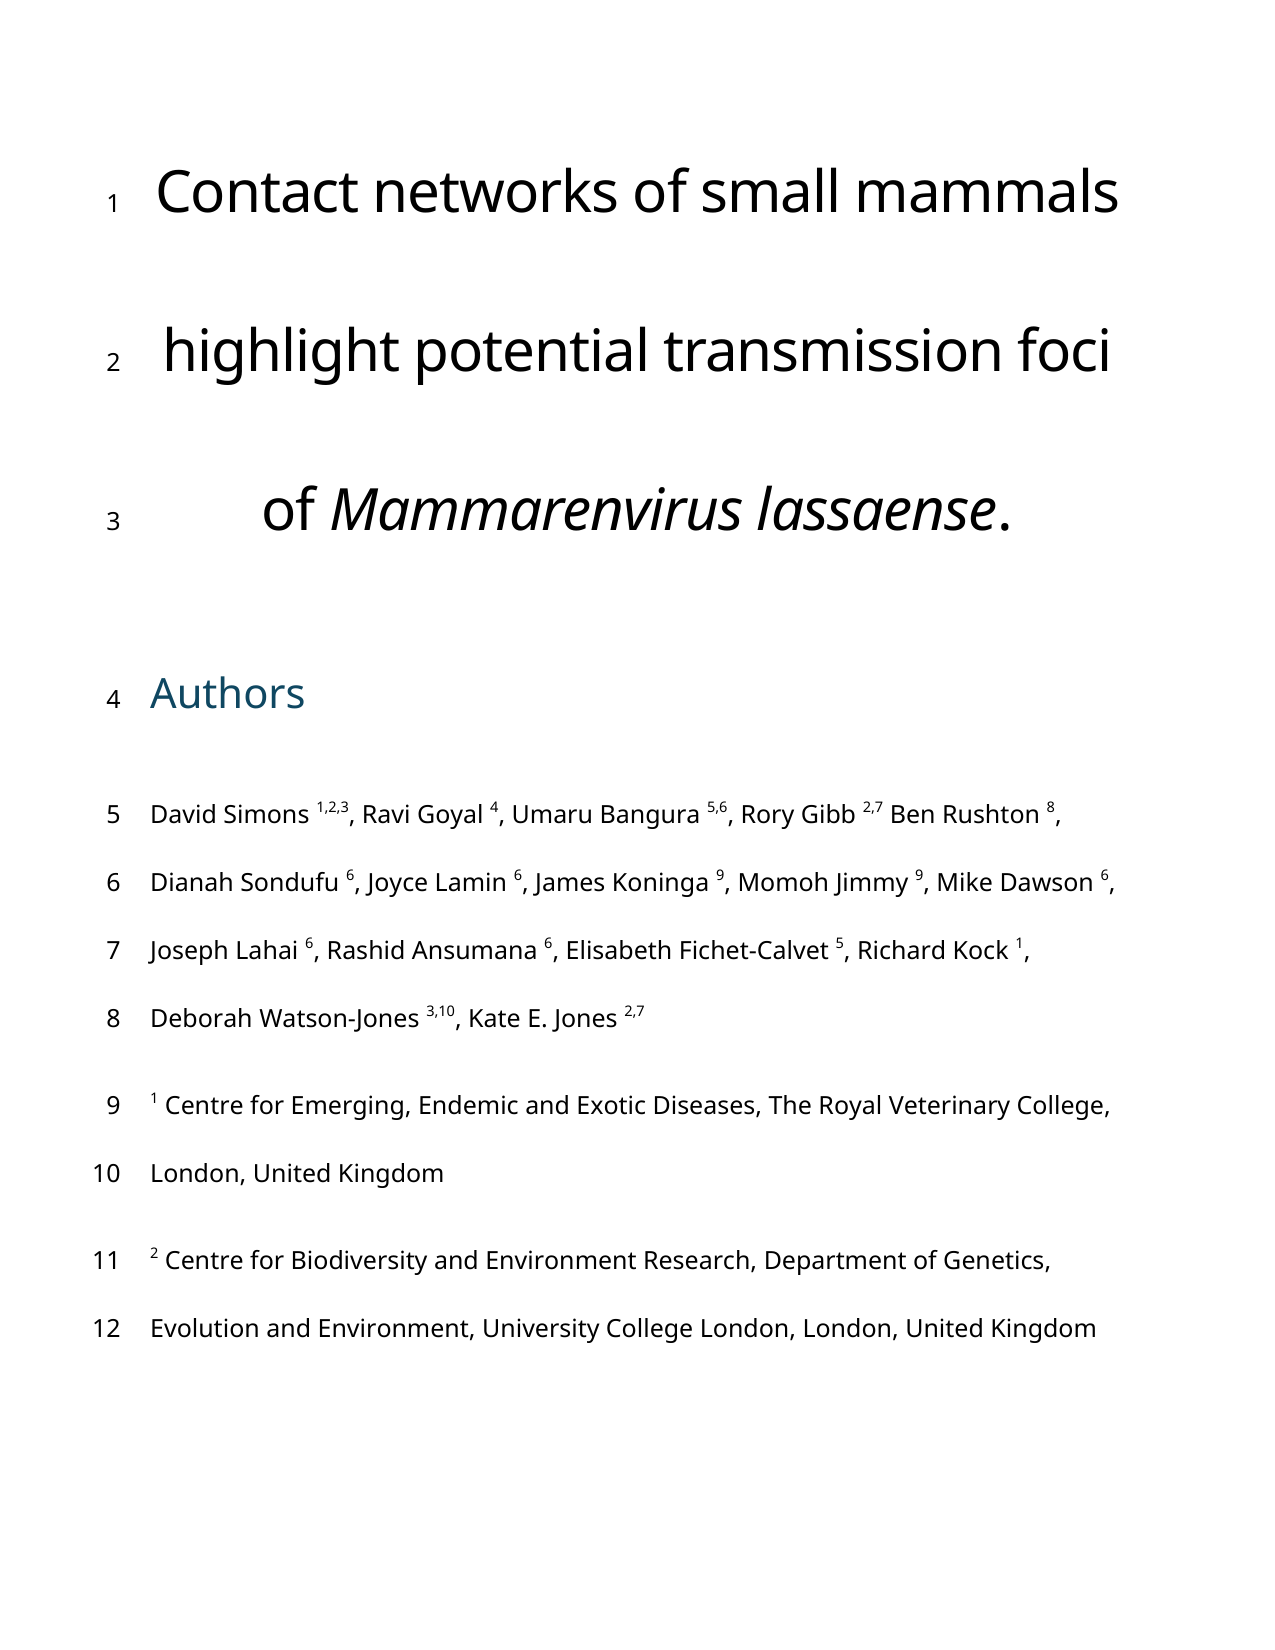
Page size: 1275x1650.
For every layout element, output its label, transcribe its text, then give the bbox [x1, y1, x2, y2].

text David Simons 1,2,3, Ravi Goyal 4, Umaru Bangura 5,6, Rory Gibb 2,7 Ben Rushton 8, Dianah Sondufu 6, Joyce Lamin 6, James Koninga 9, Momoh Jimmy 9, Mike Dawson 6, Joseph Lahai 6, Rashid Ansumana 6, Elisabeth Fichet-Calvet 5, Richard Kock 1, Deborah Watson-Jones 3,10, Kate E. Jones 2,7 [150, 797, 1125, 1035]
subtitle Authors [150, 664, 1125, 721]
text 2 Centre for Biodiversity and Environment Research, Department of Genetics, Evolution and Environment, University College London, London, United Kingdom [150, 1243, 1125, 1345]
text 1 Centre for Emerging, Endemic and Exotic Diseases, The Royal Veterinary College, London, United Kingdom [150, 1088, 1125, 1190]
title Contact networks of small mammals highlight potential transmission foci of Mammarenvirus lassaense. [150, 150, 1125, 547]
